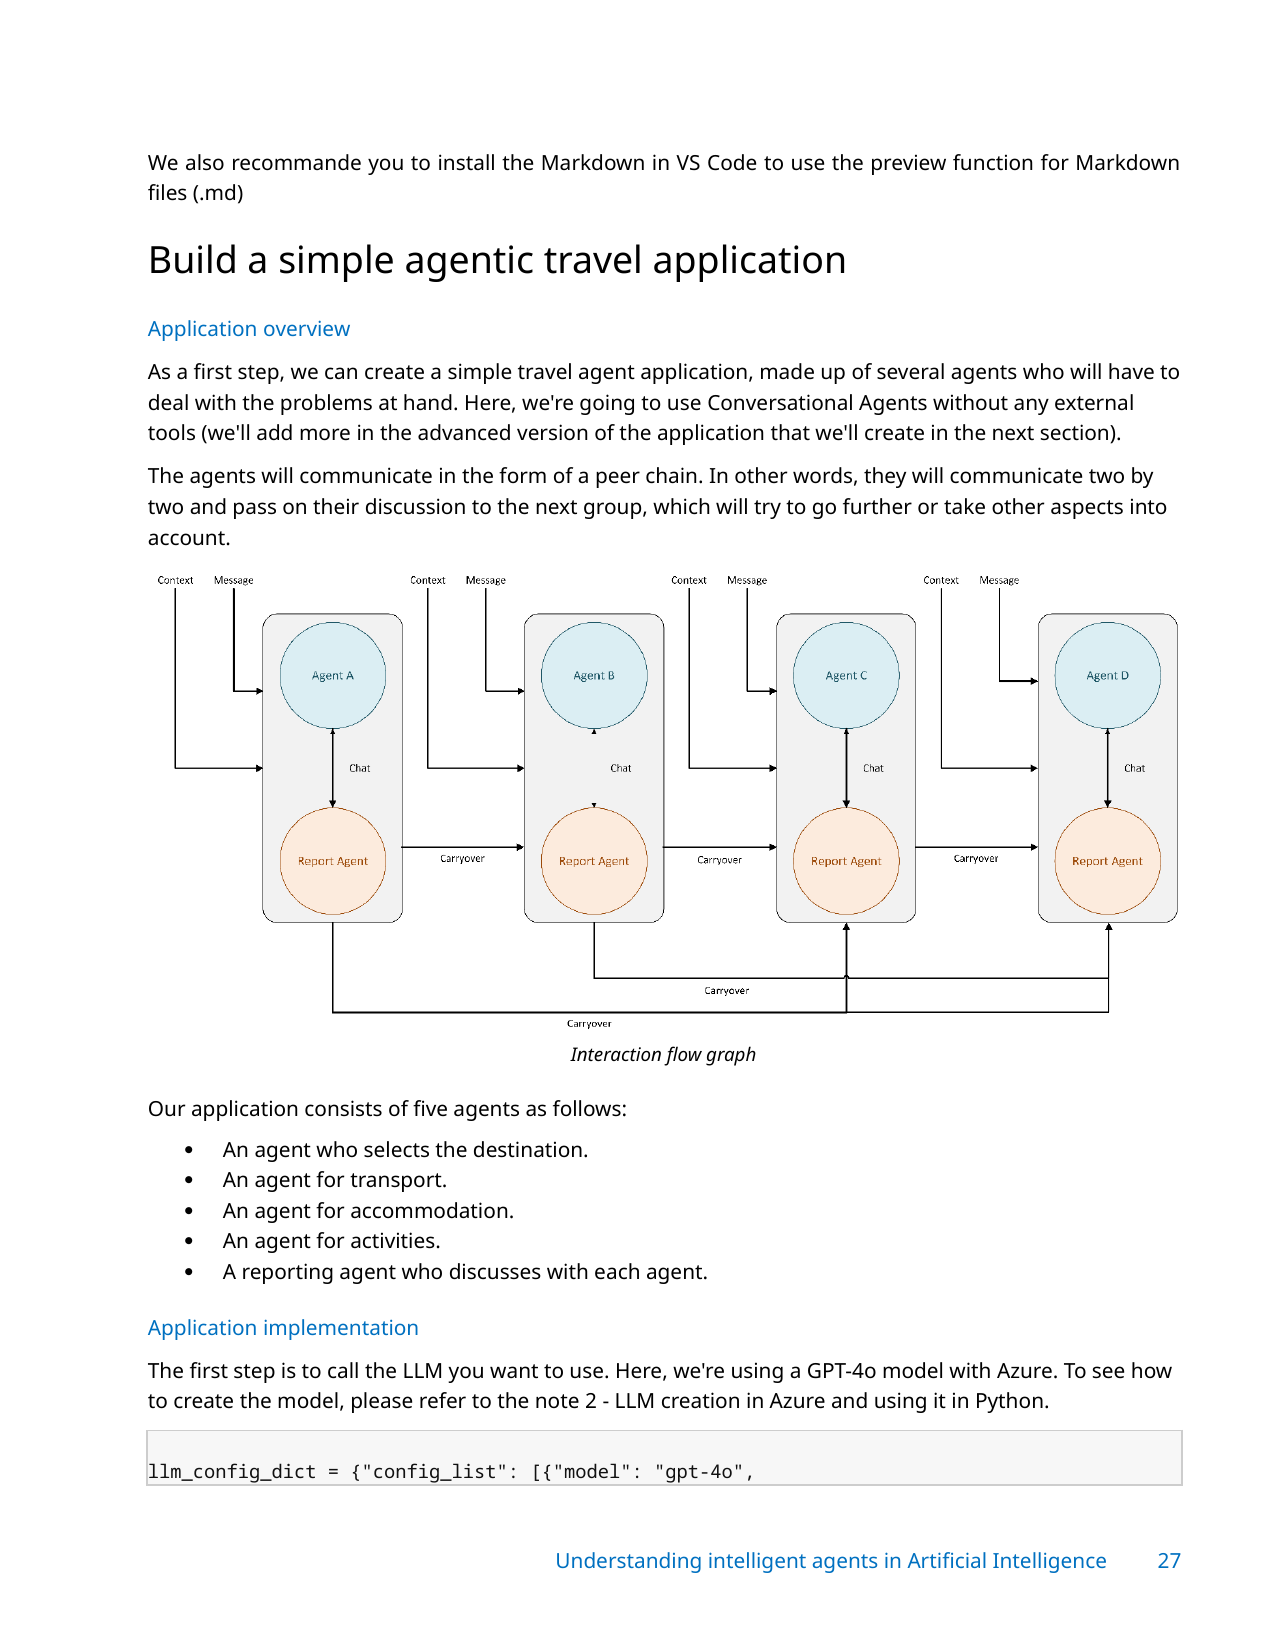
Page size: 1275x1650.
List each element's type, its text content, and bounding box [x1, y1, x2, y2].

picture [147, 565, 1182, 1040]
list An agent for accommodation. [185, 1196, 1181, 1224]
list An agent for transport. [185, 1165, 1181, 1194]
subtitle Application overview [148, 314, 1181, 342]
text The agents will communicate in the form of a peer chain. In other words, they will communicate two by two and pass on their discussion to the next group, which will try to go further or take other aspects into account. [148, 461, 1181, 551]
text Interaction flow graph [148, 1040, 1181, 1067]
list An agent who selects the destination. [185, 1135, 1181, 1163]
subtitle Application implementation [148, 1313, 1181, 1341]
list A reporting agent who discusses with each agent. [185, 1257, 1181, 1286]
text We also recommande you to install the Markdown in VS Code to use the preview function for Markdown files (.md) [148, 148, 1181, 207]
text The first step is to call the LLM you want to use. Here, we're using a GPT-4o model with Azure. To see how to create the model, please refer to the note 2 - LLM creation in Azure and using it in Python. [148, 1356, 1181, 1415]
subtitle Build a simple agentic travel application [148, 234, 1181, 285]
list An agent for activities. [185, 1227, 1181, 1255]
text llm_config_dict = {"config_list": [{"model": "gpt-4o", [148, 1457, 1181, 1484]
text Our application consists of five agents as follows: [148, 1094, 1181, 1122]
text As a first step, we can create a simple travel agent application, made up of several agents who will have to deal with the problems at hand. Here, we're going to use Conversational Agents without any external tools (we'll add more in the advanced version of the application that we'll create in the next section). [148, 357, 1181, 447]
